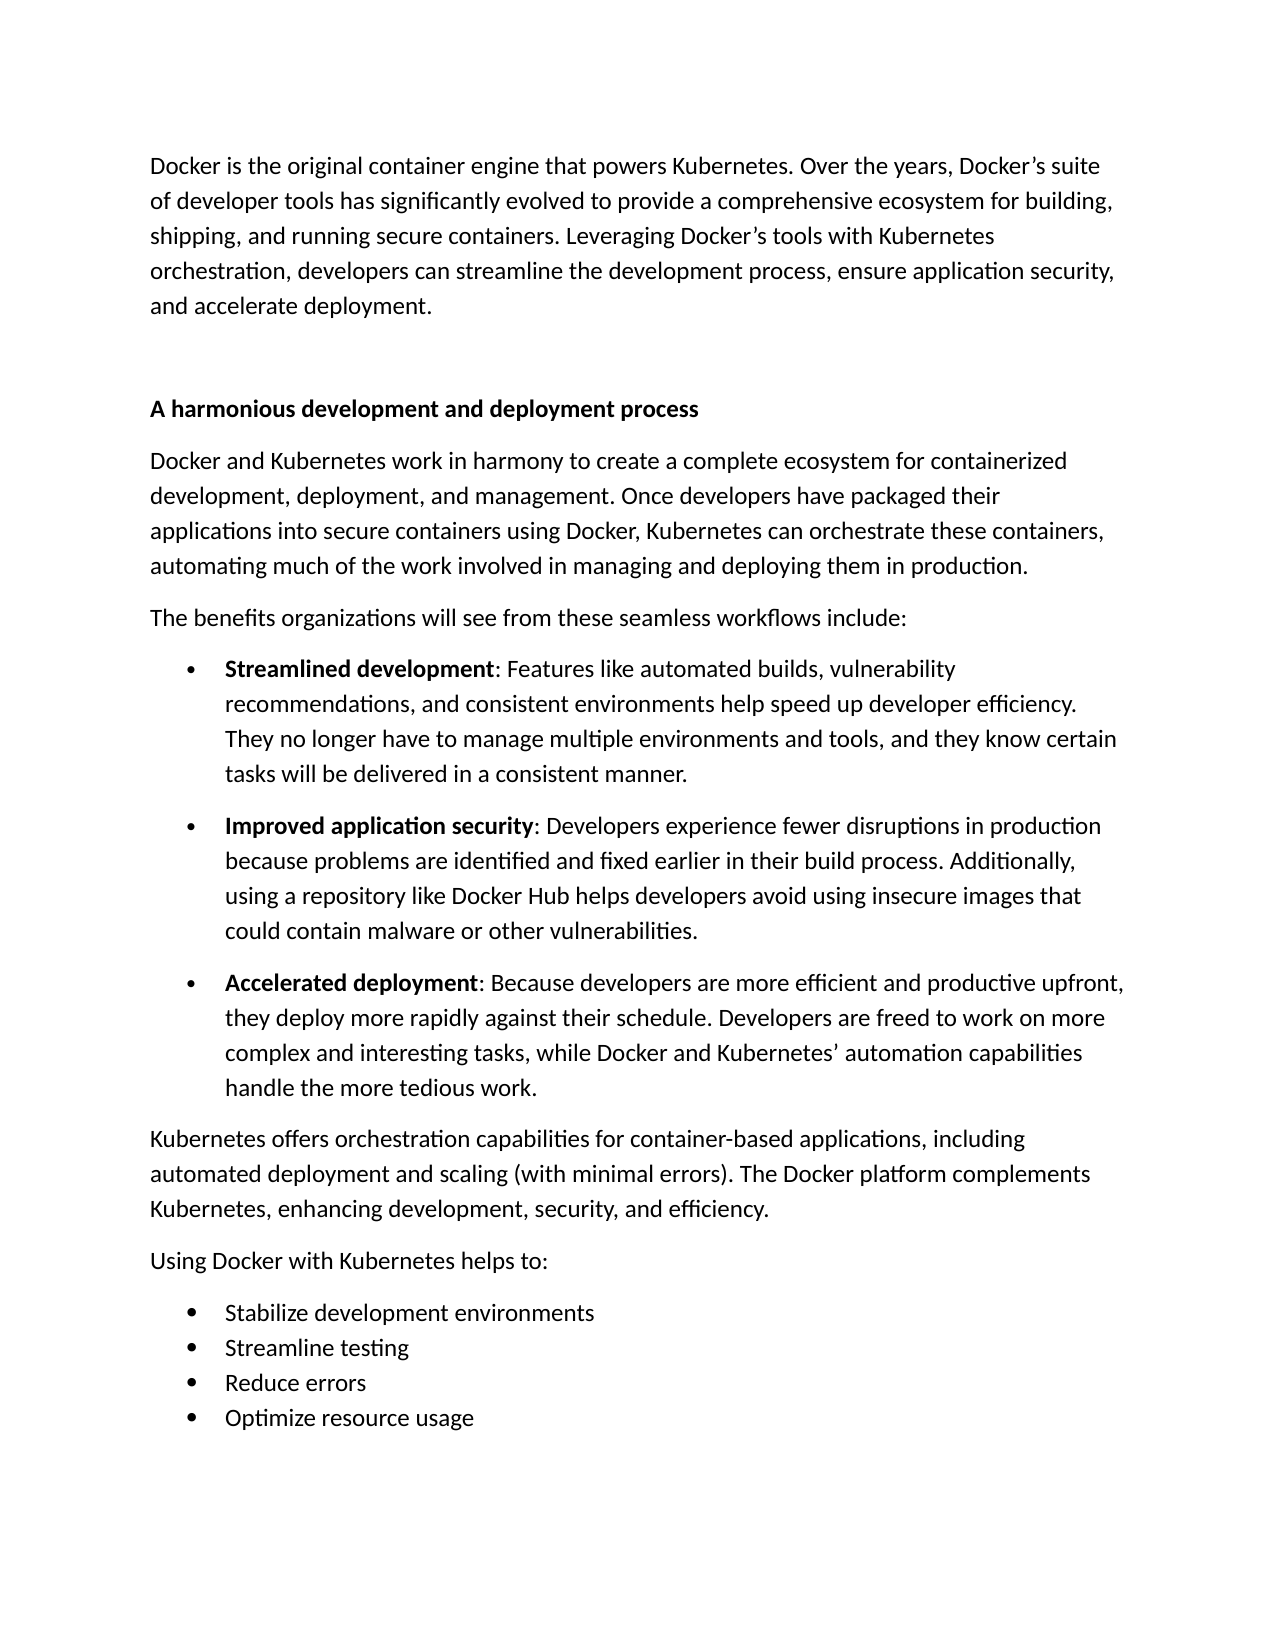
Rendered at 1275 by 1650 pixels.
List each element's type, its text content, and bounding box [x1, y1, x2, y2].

text Kubernetes offers orchestration capabilities for container-based applications, including automated deployment and scaling (with minimal errors). The Docker platform complements Kubernetes, enhancing development, security, and efficiency. [150, 1123, 1125, 1224]
list Optimize resource usage [187, 1402, 1125, 1432]
list Stabilize development environments [187, 1297, 1125, 1327]
list Reduce errors [187, 1367, 1125, 1397]
text Docker is the original container engine that powers Kubernetes. Over the years, Docker’s suite of developer tools has significantly evolved to provide a comprehensive ecosystem for building, shipping, and running secure containers. Leveraging Docker’s tools with Kubernetes orchestration, developers can streamline the development process, ensure application security, and accelerate deployment. [150, 150, 1125, 321]
list Improved application security: Developers experience fewer disruptions in production because problems are identified and fixed earlier in their build process. Additionally, using a repository like Docker Hub helps developers avoid using insecure images that could contain malware or other vulnerabilities. [187, 810, 1125, 946]
list Streamlined development: Features like automated builds, vulnerability recommendations, and consistent environments help speed up developer efficiency. They no longer have to manage multiple environments and tools, and they know certain tasks will be delivered in a consistent manner. [187, 653, 1125, 789]
list Accelerated deployment: Because developers are more efficient and productive upfront, they deploy more rapidly against their schedule. Developers are freed to work on more complex and interesting tasks, while Docker and Kubernetes’ automation capabilities handle the more tedious work. [187, 967, 1125, 1102]
text A harmonious development and deployment process [150, 393, 1125, 424]
text Docker and Kubernetes work in harmony to create a complete ecosystem for containerized development, deployment, and management. Once developers have packaged their applications into secure containers using Docker, Kubernetes can orchestrate these containers, automating much of the work involved in managing and deploying them in production. [150, 445, 1125, 581]
text Using Docker with Kubernetes helps to: [150, 1245, 1125, 1276]
list Streamline testing [187, 1332, 1125, 1362]
text The benefits organizations will see from these seamless workflows include: [150, 602, 1125, 632]
